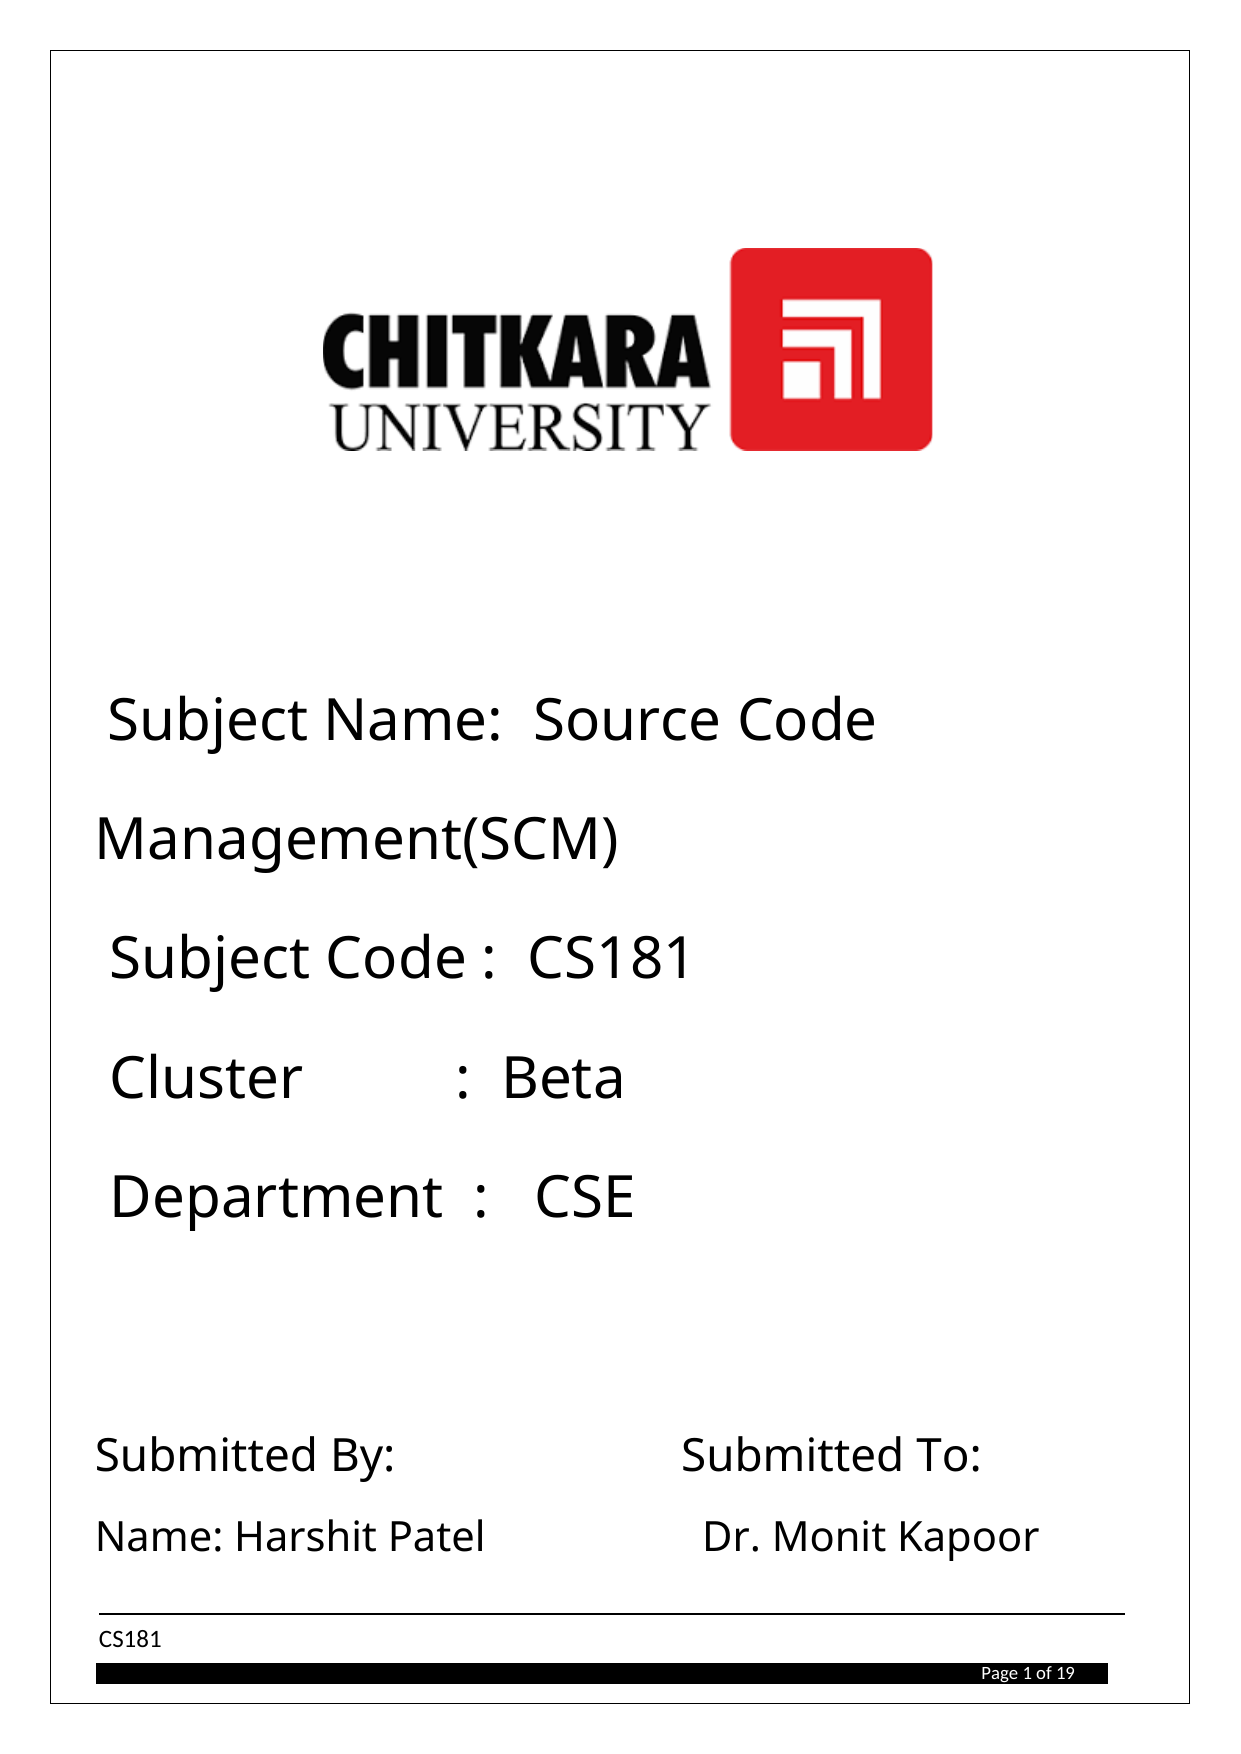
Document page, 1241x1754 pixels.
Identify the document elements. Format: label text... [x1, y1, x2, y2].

text Department : CSE [94, 1155, 1146, 1234]
text Cluster : Beta [94, 1036, 1146, 1115]
text Name: Harshit Patel Dr. Monit Kapoor [94, 1507, 1146, 1563]
picture [323, 248, 933, 451]
picture [83, 1618, 1085, 1648]
text Subject Code : CS181 [94, 916, 1146, 996]
text Subject Name: Source Code Management(SCM) [94, 678, 1146, 877]
text Submitted By: Submitted To: [94, 1423, 1146, 1485]
